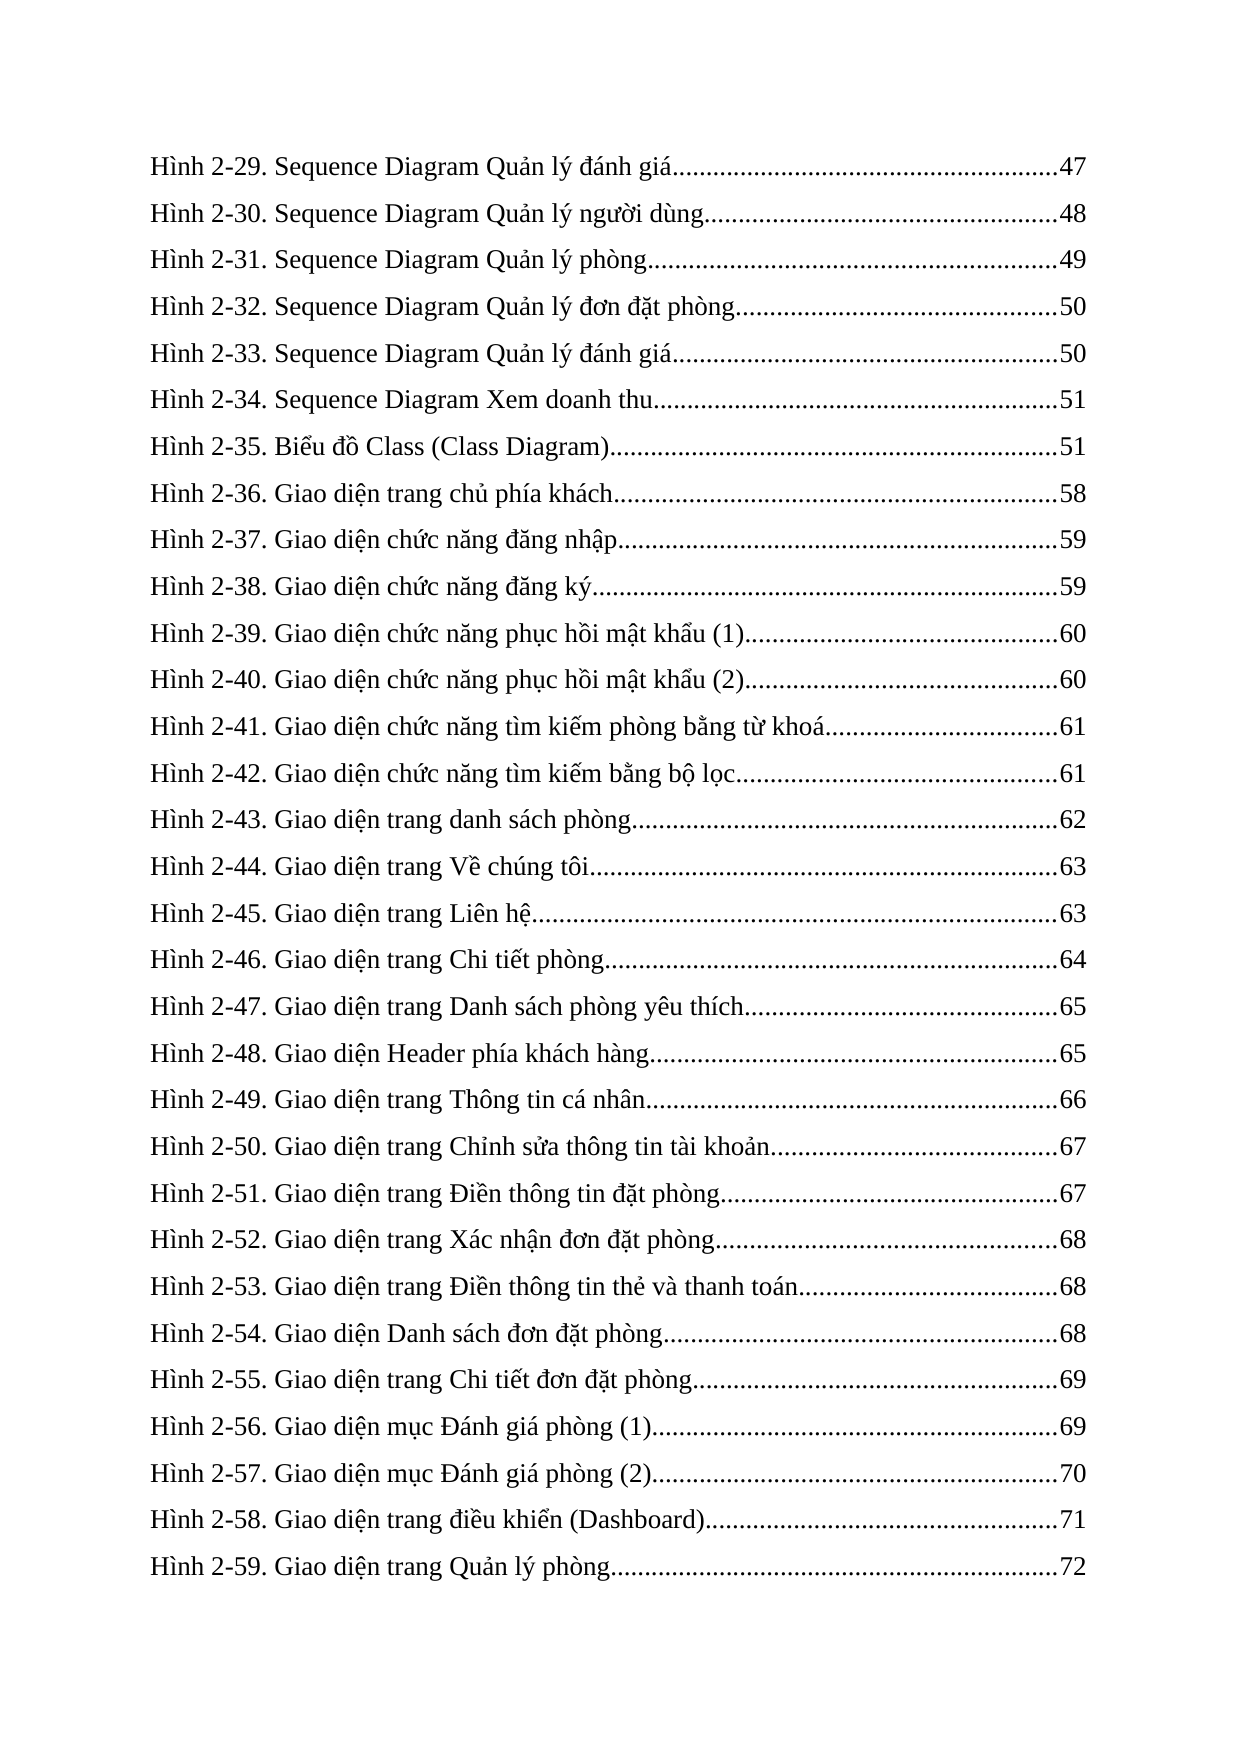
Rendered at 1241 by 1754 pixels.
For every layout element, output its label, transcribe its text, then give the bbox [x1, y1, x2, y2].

text Hình 2-41. Giao diện chức năng tìm kiếm phòng bằng từ khoá 61 [150, 710, 1087, 741]
text Hình 2-35. Biểu đồ Class (Class Diagram) 51 [150, 430, 1087, 461]
text Hình 2-42. Giao diện chức năng tìm kiếm bằng bộ lọc 61 [150, 757, 1087, 788]
text Hình 2-54. Giao diện Danh sách đơn đặt phòng 68 [150, 1317, 1087, 1348]
text Hình 2-33. Sequence Diagram Quản lý đánh giá 50 [150, 337, 1087, 368]
text Hình 2-45. Giao diện trang Liên hệ 63 [150, 897, 1087, 928]
text Hình 2-29. Sequence Diagram Quản lý đánh giá 47 [150, 150, 1087, 181]
text Hình 2-56. Giao diện mục Đánh giá phòng (1) 69 [150, 1410, 1087, 1441]
text Hình 2-32. Sequence Diagram Quản lý đơn đặt phòng 50 [150, 290, 1087, 321]
text Hình 2-36. Giao diện trang chủ phía khách 58 [150, 477, 1087, 508]
text Hình 2-44. Giao diện trang Về chúng tôi 63 [150, 850, 1087, 881]
text Hình 2-53. Giao diện trang Điền thông tin thẻ và thanh toán 68 [150, 1270, 1087, 1301]
text Hình 2-49. Giao diện trang Thông tin cá nhân 66 [150, 1083, 1087, 1114]
text Hình 2-30. Sequence Diagram Quản lý người dùng 48 [150, 197, 1087, 228]
text Hình 2-40. Giao diện chức năng phục hồi mật khẩu (2) 60 [150, 663, 1087, 694]
text Hình 2-59. Giao diện trang Quản lý phòng 72 [150, 1550, 1087, 1581]
text Hình 2-37. Giao diện chức năng đăng nhập 59 [150, 523, 1087, 554]
text Hình 2-31. Sequence Diagram Quản lý phòng 49 [150, 243, 1087, 274]
text Hình 2-38. Giao diện chức năng đăng ký 59 [150, 570, 1087, 601]
text Hình 2-46. Giao diện trang Chi tiết phòng 64 [150, 943, 1087, 974]
text Hình 2-57. Giao diện mục Đánh giá phòng (2) 70 [150, 1457, 1087, 1488]
text Hình 2-51. Giao diện trang Điền thông tin đặt phòng 67 [150, 1177, 1087, 1208]
text Hình 2-34. Sequence Diagram Xem doanh thu 51 [150, 383, 1087, 414]
text Hình 2-55. Giao diện trang Chi tiết đơn đặt phòng 69 [150, 1363, 1087, 1394]
text Hình 2-48. Giao diện Header phía khách hàng 65 [150, 1037, 1087, 1068]
text Hình 2-58. Giao diện trang điều khiển (Dashboard) 71 [150, 1503, 1087, 1534]
text Hình 2-52. Giao diện trang Xác nhận đơn đặt phòng 68 [150, 1223, 1087, 1254]
text Hình 2-50. Giao diện trang Chỉnh sửa thông tin tài khoản 67 [150, 1130, 1087, 1161]
text Hình 2-39. Giao diện chức năng phục hồi mật khẩu (1) 60 [150, 617, 1087, 648]
text Hình 2-43. Giao diện trang danh sách phòng 62 [150, 803, 1087, 834]
text Hình 2-47. Giao diện trang Danh sách phòng yêu thích 65 [150, 990, 1087, 1021]
